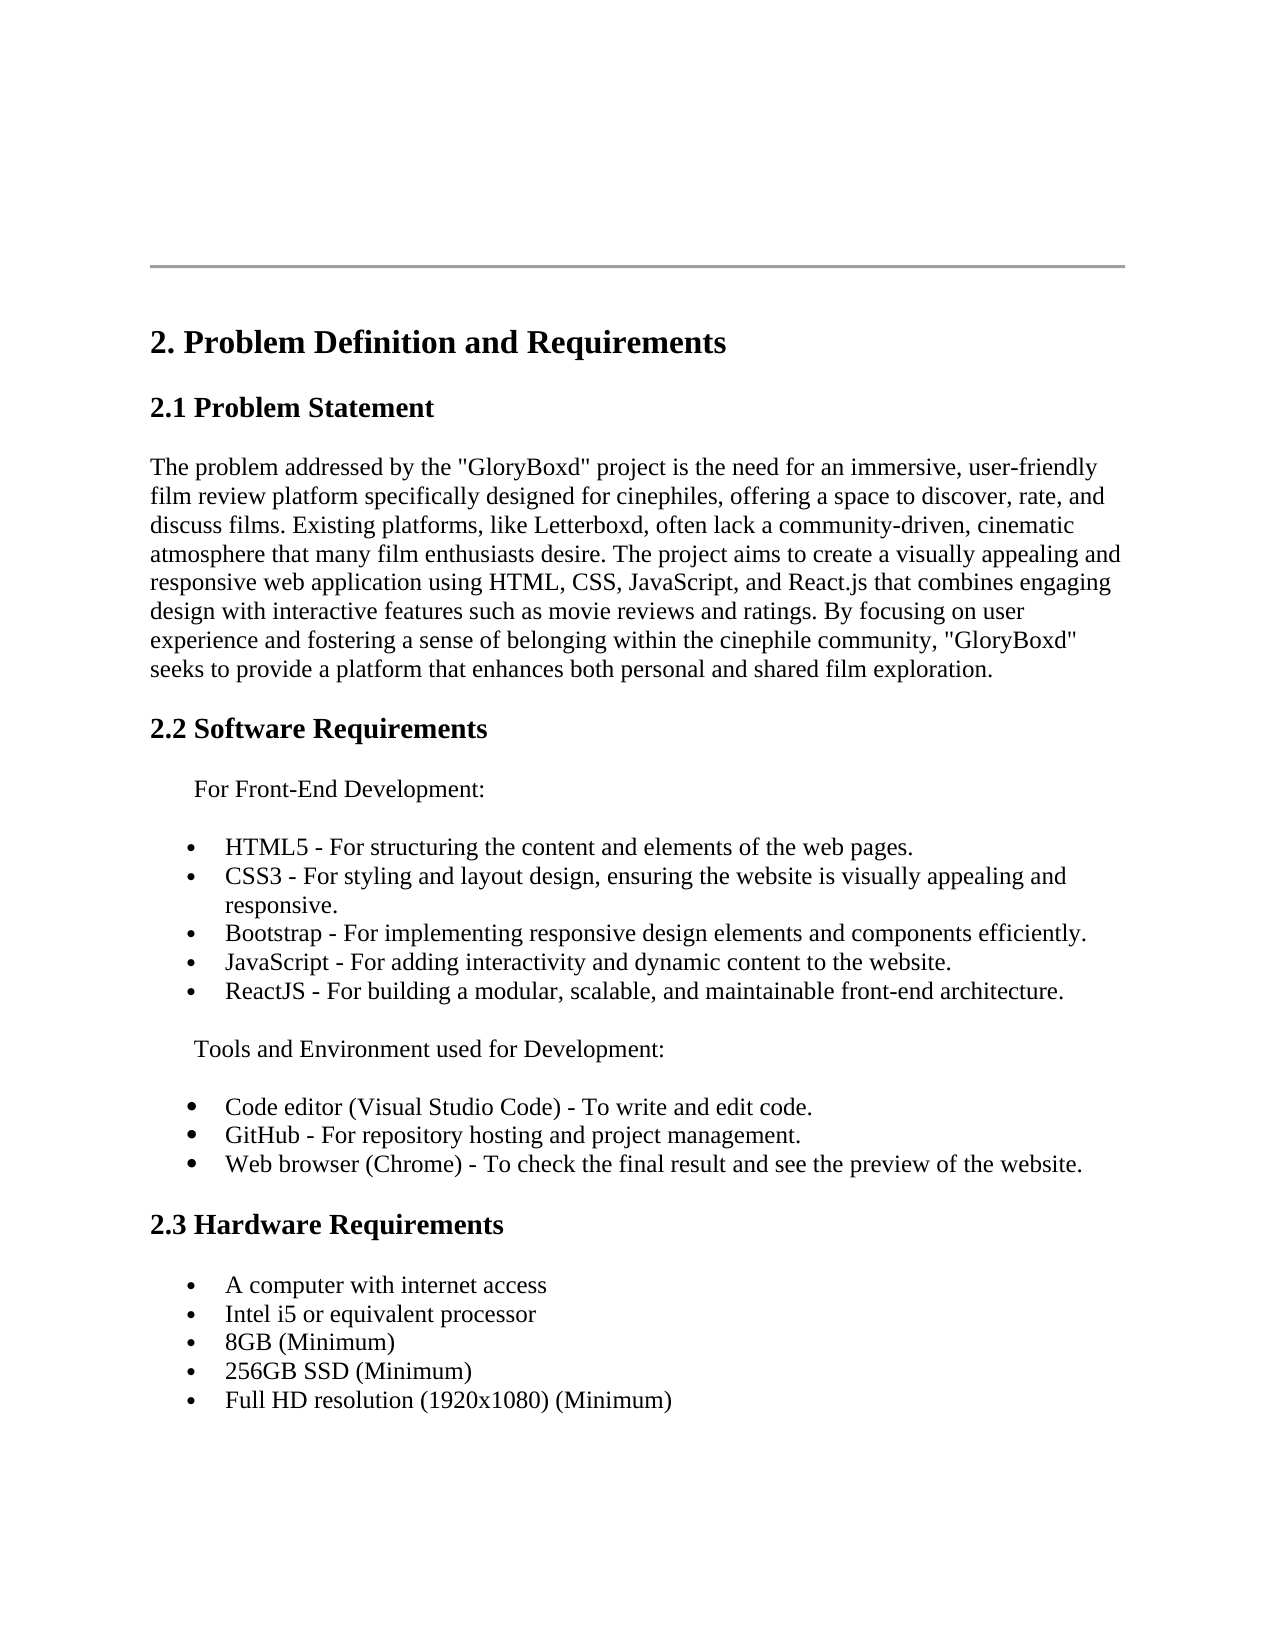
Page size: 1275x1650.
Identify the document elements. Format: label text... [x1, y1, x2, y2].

list Full HD resolution (1920x1080) (Minimum) [187, 1385, 1125, 1414]
list Intel i5 or equivalent processor [187, 1299, 1125, 1327]
text For Front-End Development: [150, 774, 1125, 803]
list 256GB SSD (Minimum) [187, 1356, 1125, 1385]
list 8GB (Minimum) [187, 1327, 1125, 1356]
list HTML5 - For structuring the content and elements of the web pages. [187, 832, 1125, 861]
list Code editor (Visual Studio Code) - To write and edit code. [187, 1092, 1125, 1121]
list ReactJS - For building a modular, scalable, and maintainable front-end architecture. [187, 976, 1125, 1005]
list JavaScript - For adding interactivity and dynamic content to the website. [187, 947, 1125, 976]
list GitHub - For repository hosting and project management. [187, 1121, 1125, 1149]
text The problem addressed by the "GloryBoxd" project is the need for an immersive, user-friendly film review platform specifically designed for cinephiles, offering a space to discover, rate, and discuss films. Existing platforms, like Letterboxd, often lack a community-driven, cinematic atmosphere that many film enthusiasts desire. The project aims to create a visually appealing and responsive web application using HTML, CSS, JavaScript, and React.js that combines engaging design with interactive features such as movie reviews and ratings. By focusing on user experience and fostering a sense of belonging within the cinephile community, "GloryBoxd" seeks to provide a platform that enhances both personal and shared film exploration. [150, 452, 1125, 682]
text 2.3 Hardware Requirements [150, 1207, 1125, 1241]
list CSS3 - For styling and layout design, ensuring the website is visually appealing and responsive. [187, 861, 1125, 918]
list Bootstrap - For implementing responsive design elements and components efficiently. [187, 918, 1125, 947]
list A computer with internet access [187, 1270, 1125, 1299]
text 2. Problem Definition and Requirements [150, 322, 1125, 361]
text 2.2 Software Requirements [150, 712, 1125, 745]
list Web browser (Chrome) - To check the final result and see the preview of the website. [187, 1149, 1125, 1178]
text Tools and Environment used for Development: [150, 1034, 1125, 1063]
text 2.1 Problem Statement [150, 390, 1125, 423]
